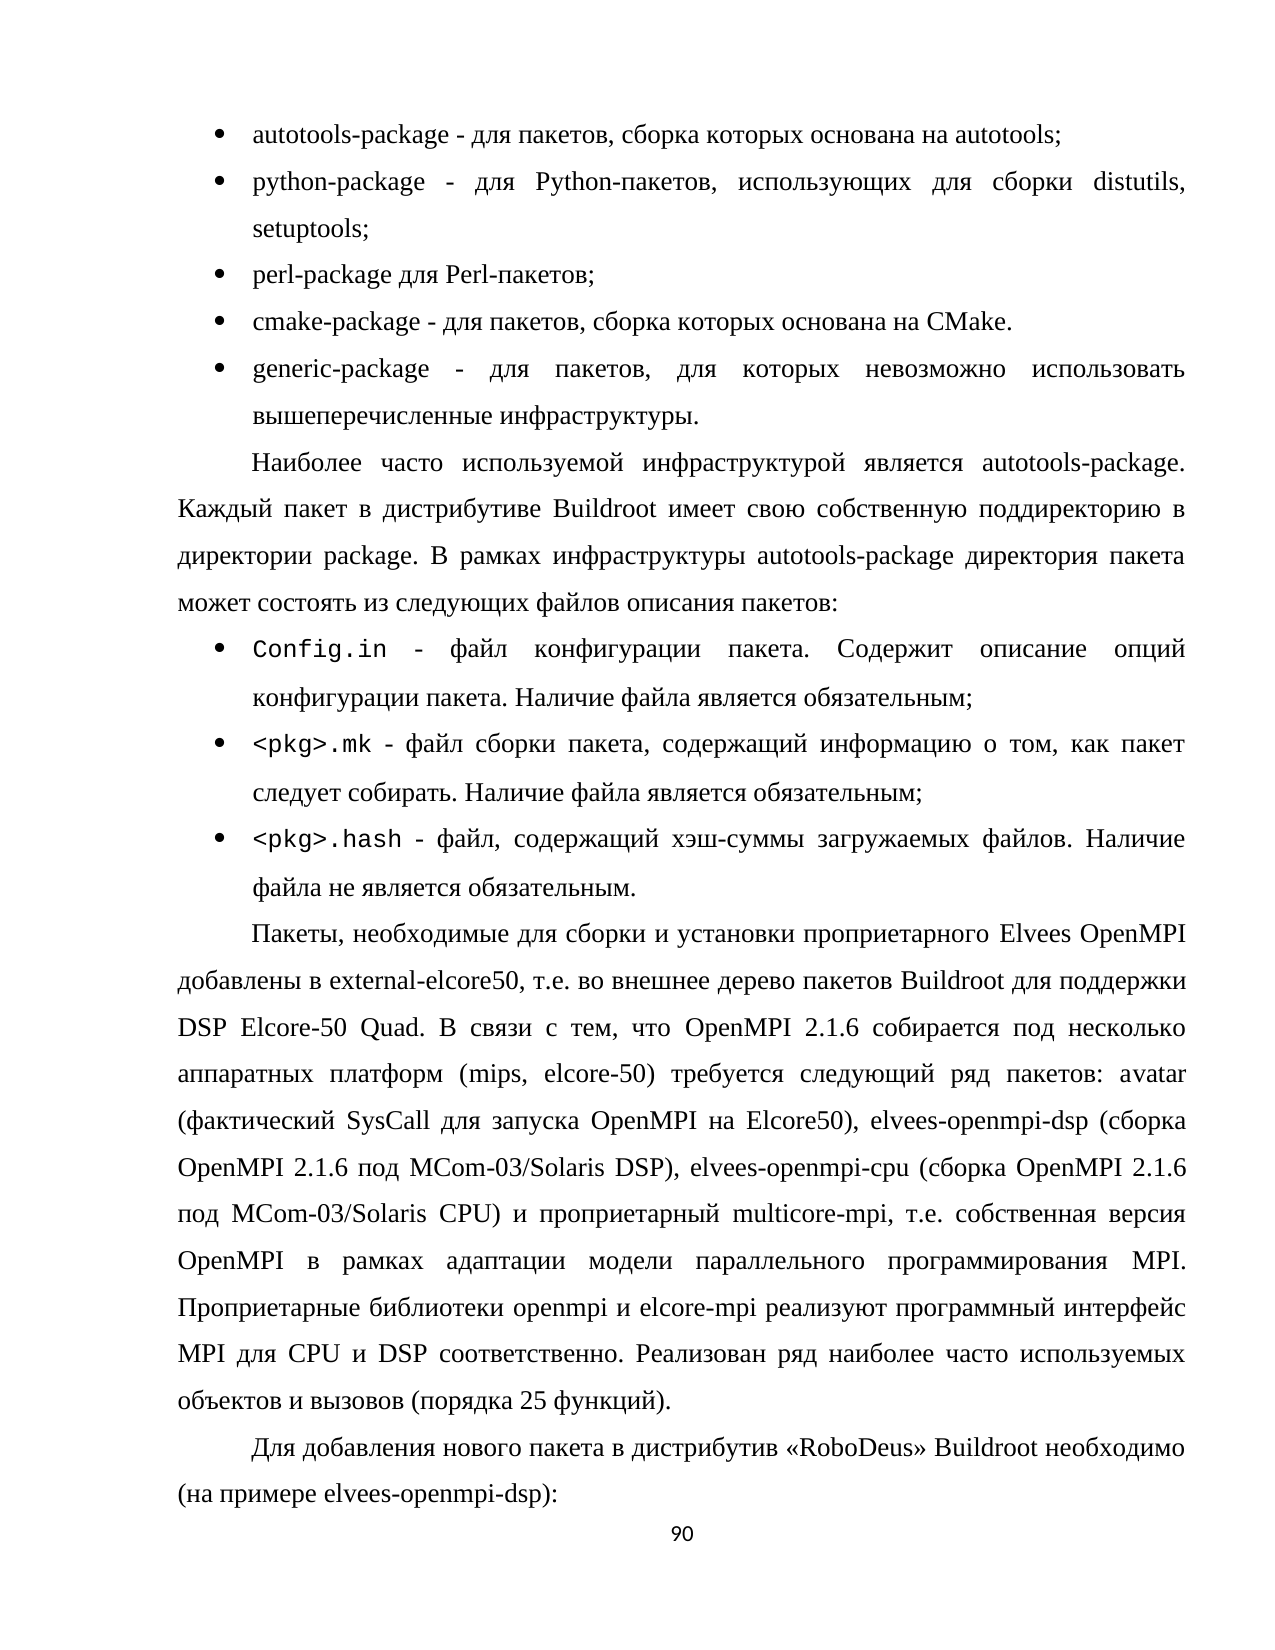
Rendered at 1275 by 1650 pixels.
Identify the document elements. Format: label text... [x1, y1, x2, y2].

text Пакеты, необходимые для сборки и установки проприетарного Elvees OpenMPI добавлены в external-elcore50, т.е. во внешнее дерево пакетов Buildroot для поддержки DSP Elcore-50 Quad. В связи с тем, что OpenMPI 2.1.6 собирается под несколько аппаратных платформ (mips, elcore-50) требуется следующий ряд пакетов: аvatar (фактический SysCall для запуска OpenMPI на Elcore50), elvees-openmpi-dsp (сборка OpenMPI 2.1.6 под MCom-03/Solaris DSP), elvees-openmpi-cpu (сборка OpenMPI 2.1.6 под MCom-03/Solaris CPU) и проприетарный multicore-mpi, т.е. собственная версия OpenMPI в рамках адаптации модели параллельного программирования MPI. Проприетарные библиотеки openmpi и elcore-mpi реализуют программный интерфейс MPI для CPU и DSP соответственно. Реализован ряд наиболее часто используемых объектов и вызовов (порядка 25 функций). [177, 917, 1186, 1415]
list <pkg>.mk - файл сборки пакета, содержащий информацию о том, как пакет следует собирать. Наличие файла является обязательным; [215, 727, 1186, 807]
list perl-package для Perl-пакетов; [215, 258, 1186, 290]
list cmake-package - для пакетов, сборка которых основана на CMake. [215, 305, 1186, 337]
text Наиболее часто используемой инфраструктурой является autotools-package. Каждый пакет в дистрибутиве Buildroot имеет свою собственную поддиректорию в директории package. В рамках инфраструктуры autotools-package директория пакета может состоять из следующих файлов описания пакетов: [177, 446, 1186, 617]
text Для добавления нового пакета в дистрибутив «RoboDeus» Buildroot необходимо (на примере elvees-openmpi-dsp): [177, 1431, 1186, 1508]
list autotools-package - для пакетов, сборка которых основана на autotools; [215, 118, 1186, 149]
list <pkg>.hash - файл, содержащий хэш-суммы загружаемых файлов. Наличие файла не является обязательным. [215, 822, 1186, 902]
list Config.in - файл конфигурации пакета. Содержит описание опций конфигурации пакета. Наличие файла является обязательным; [215, 632, 1186, 712]
list python-package - для Python-пакетов, использующих для сборки distutils, setuptools; [215, 165, 1186, 243]
list generic-package - для пакетов, для которых невозможно использовать вышеперечисленные инфраструктуры. [215, 352, 1186, 430]
